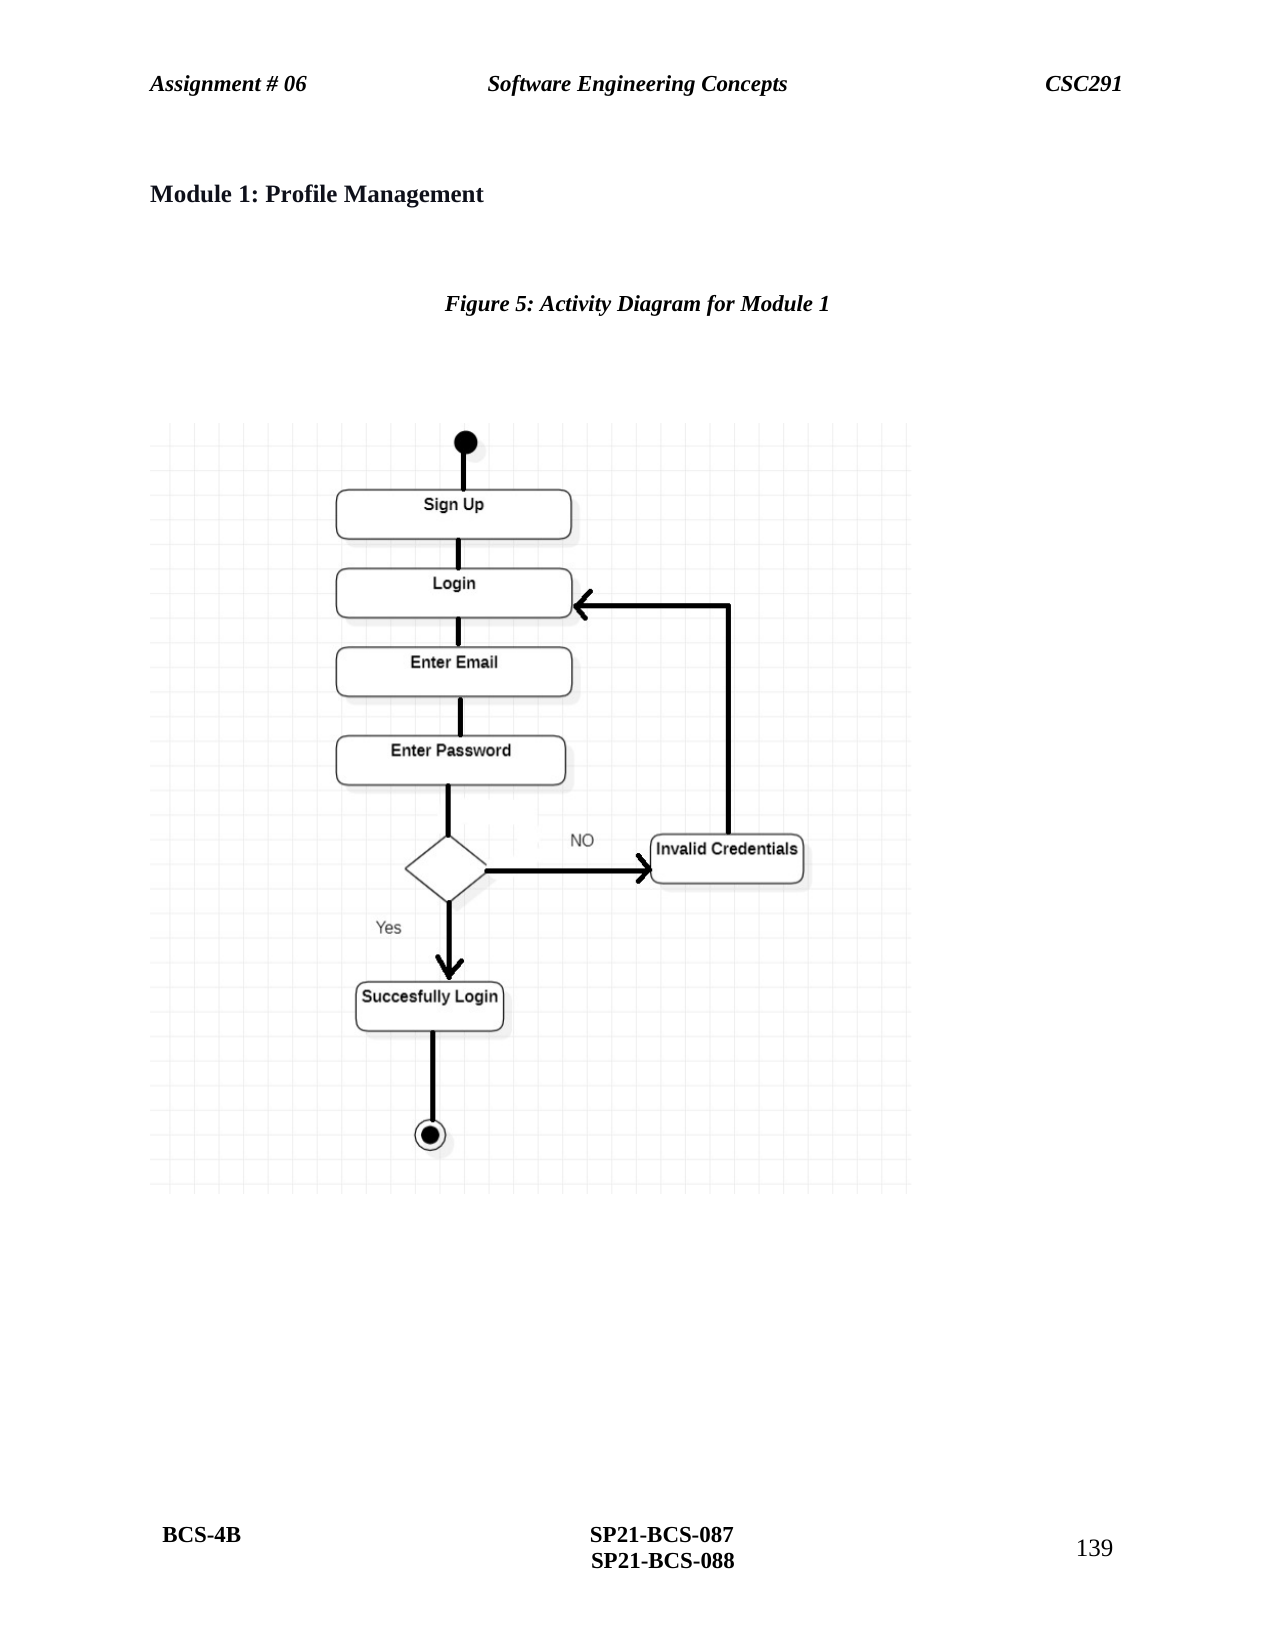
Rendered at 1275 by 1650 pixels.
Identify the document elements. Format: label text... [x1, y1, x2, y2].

picture [150, 423, 912, 1194]
text Module 1: Profile Management [150, 179, 1125, 207]
text Figure 5: Activity Diagram for Module 1 [150, 290, 1125, 316]
